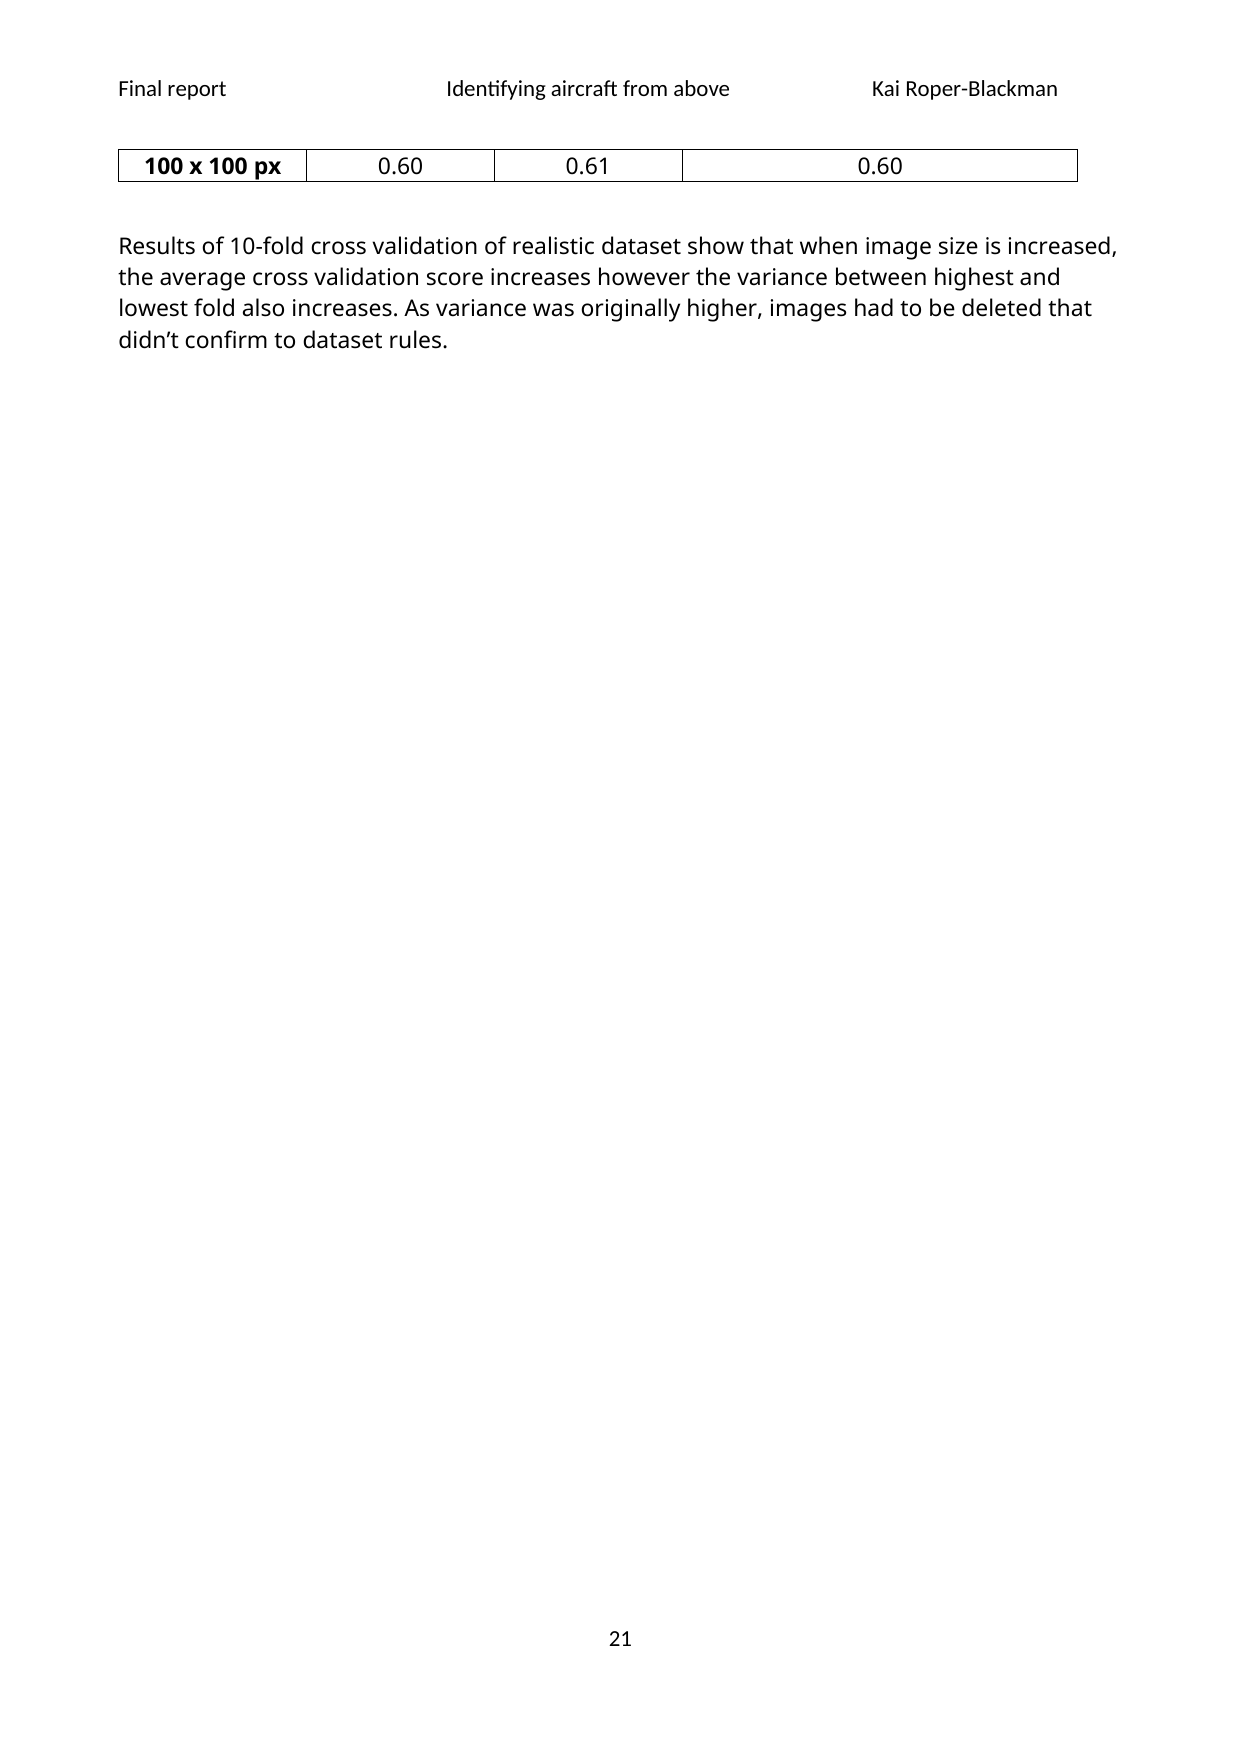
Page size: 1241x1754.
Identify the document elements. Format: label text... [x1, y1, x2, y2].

text Results of 10-fold cross validation of realistic dataset show that when image size is increased, the average cross validation score increases however the variance between highest and lowest fold also increases. As variance was originally higher, images had to be deleted that didn’t confirm to dataset rules. [118, 230, 1122, 355]
table_cell 0.60 [683, 150, 1077, 181]
table_cell 0.61 [495, 150, 682, 181]
table_cell 100 x 100 px [119, 150, 306, 181]
table_cell 0.60 [307, 150, 494, 181]
